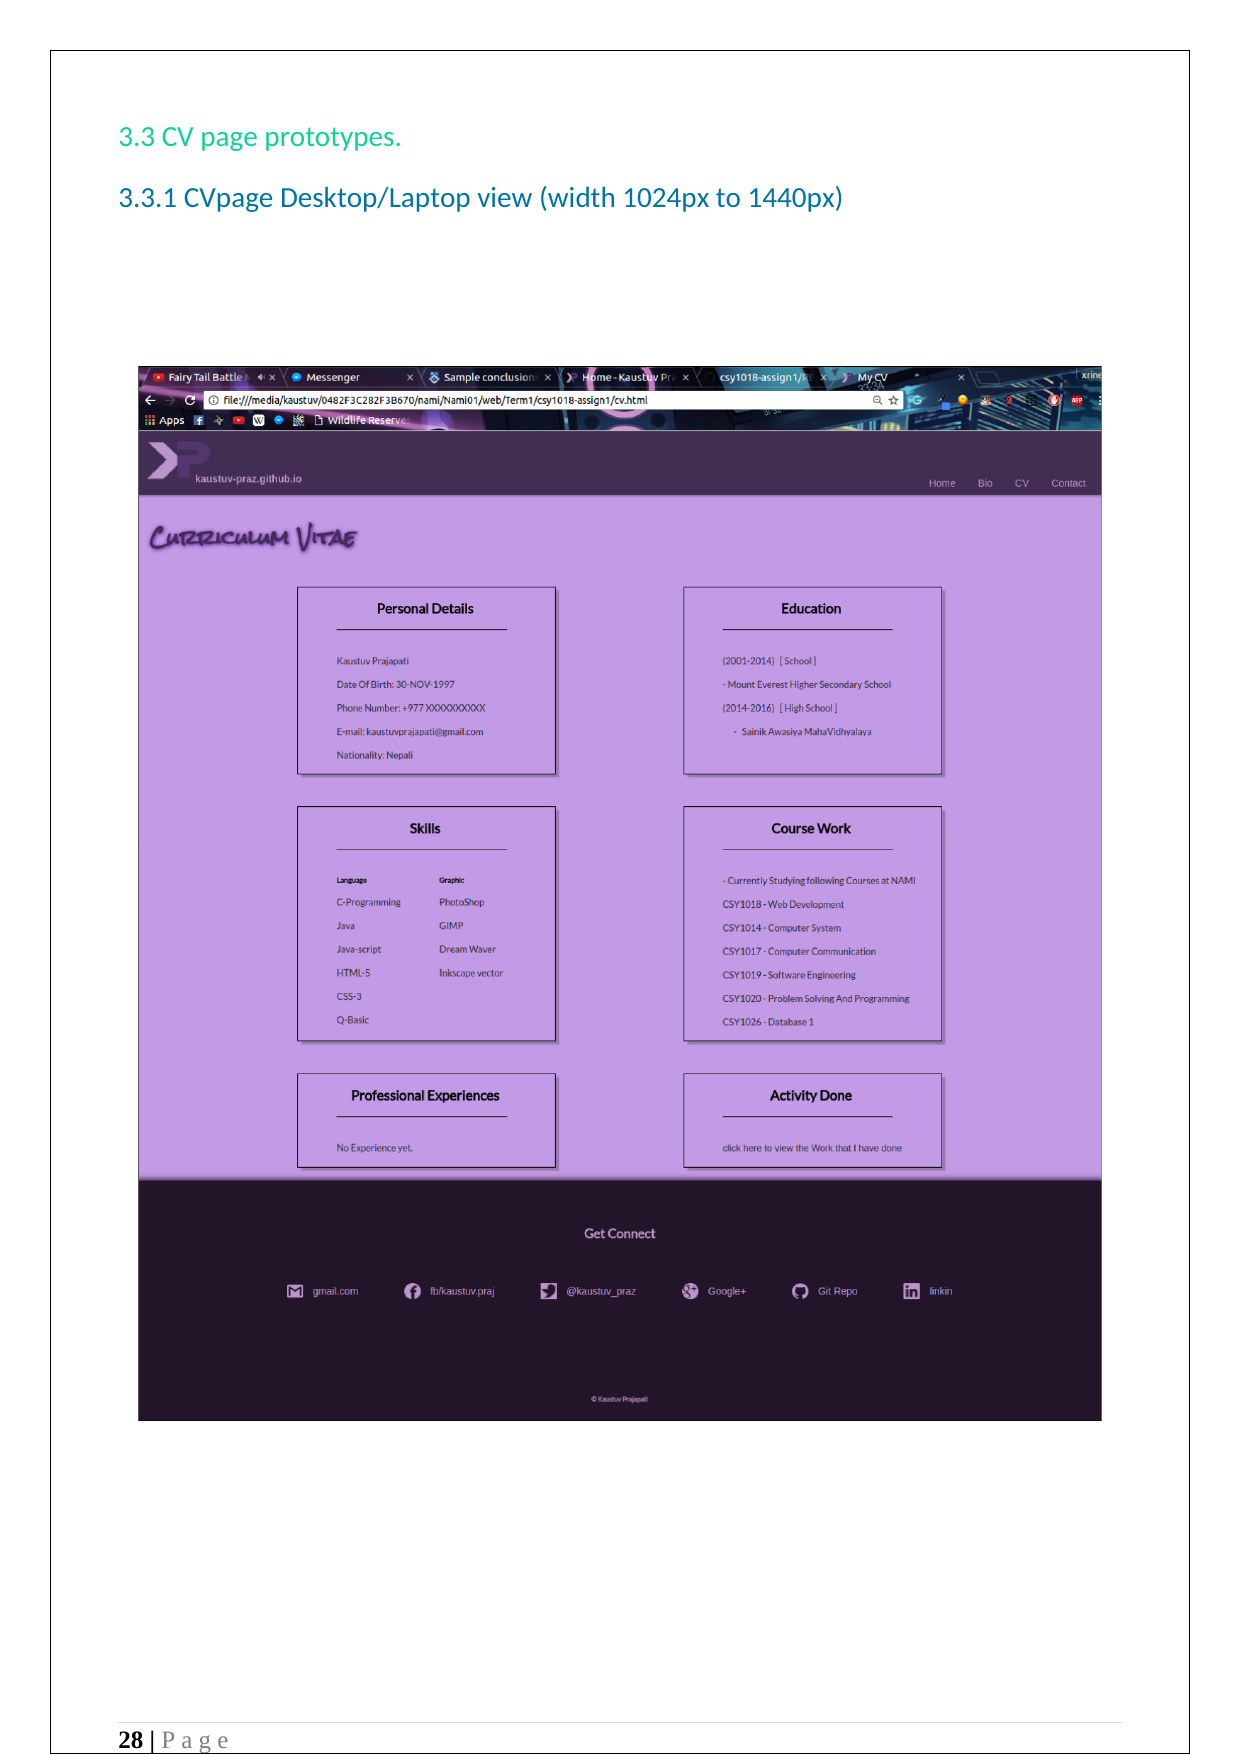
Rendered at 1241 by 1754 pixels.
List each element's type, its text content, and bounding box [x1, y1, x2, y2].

picture [138, 366, 1102, 1421]
text 3.3.1 CVpage Desktop/Laptop view (width 1024px to 1440px) [118, 179, 1122, 214]
text 3.3 CV page prototypes. [118, 118, 1122, 154]
